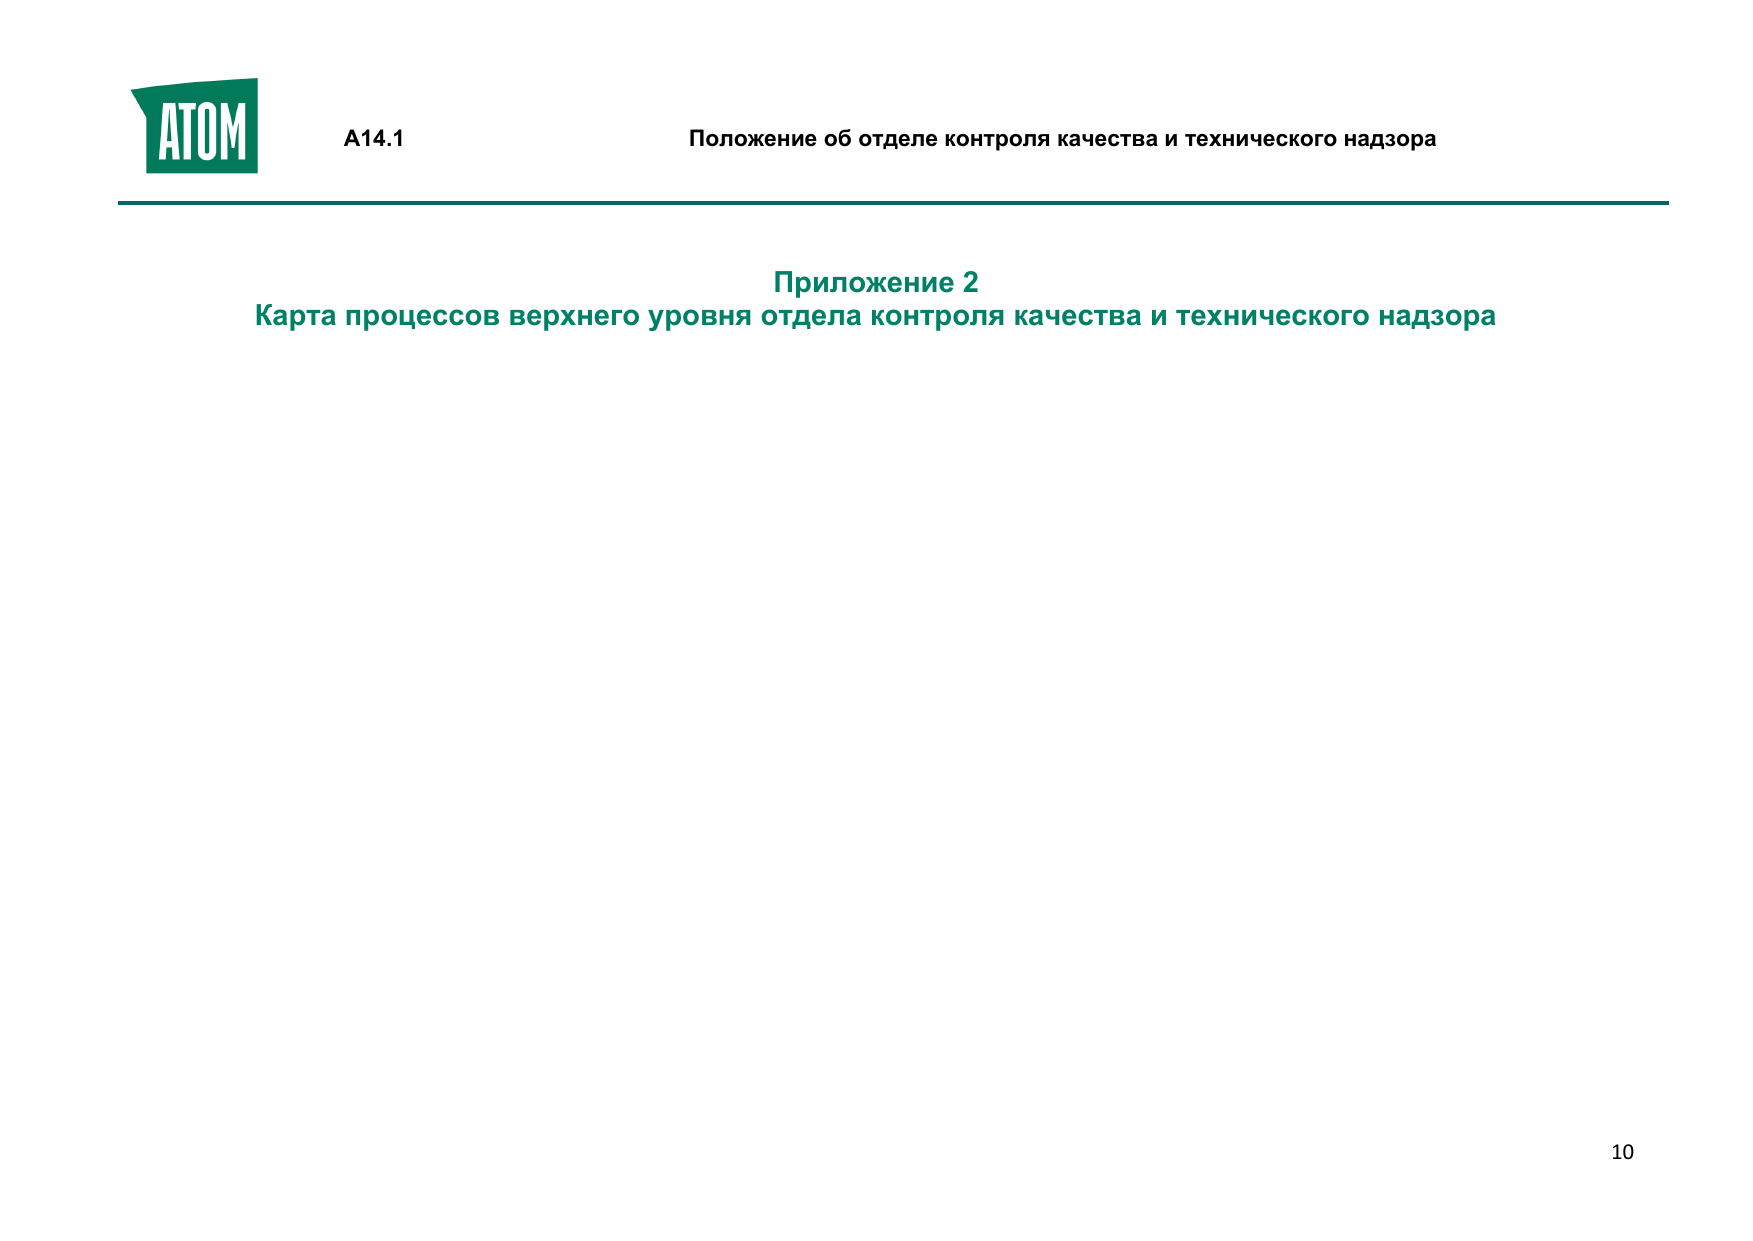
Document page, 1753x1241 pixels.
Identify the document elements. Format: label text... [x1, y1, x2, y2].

subtitle Приложение 2 Карта процессов верхнего уровня отдела контроля качества и технического надзора [118, 265, 1634, 332]
picture [129, 75, 261, 176]
